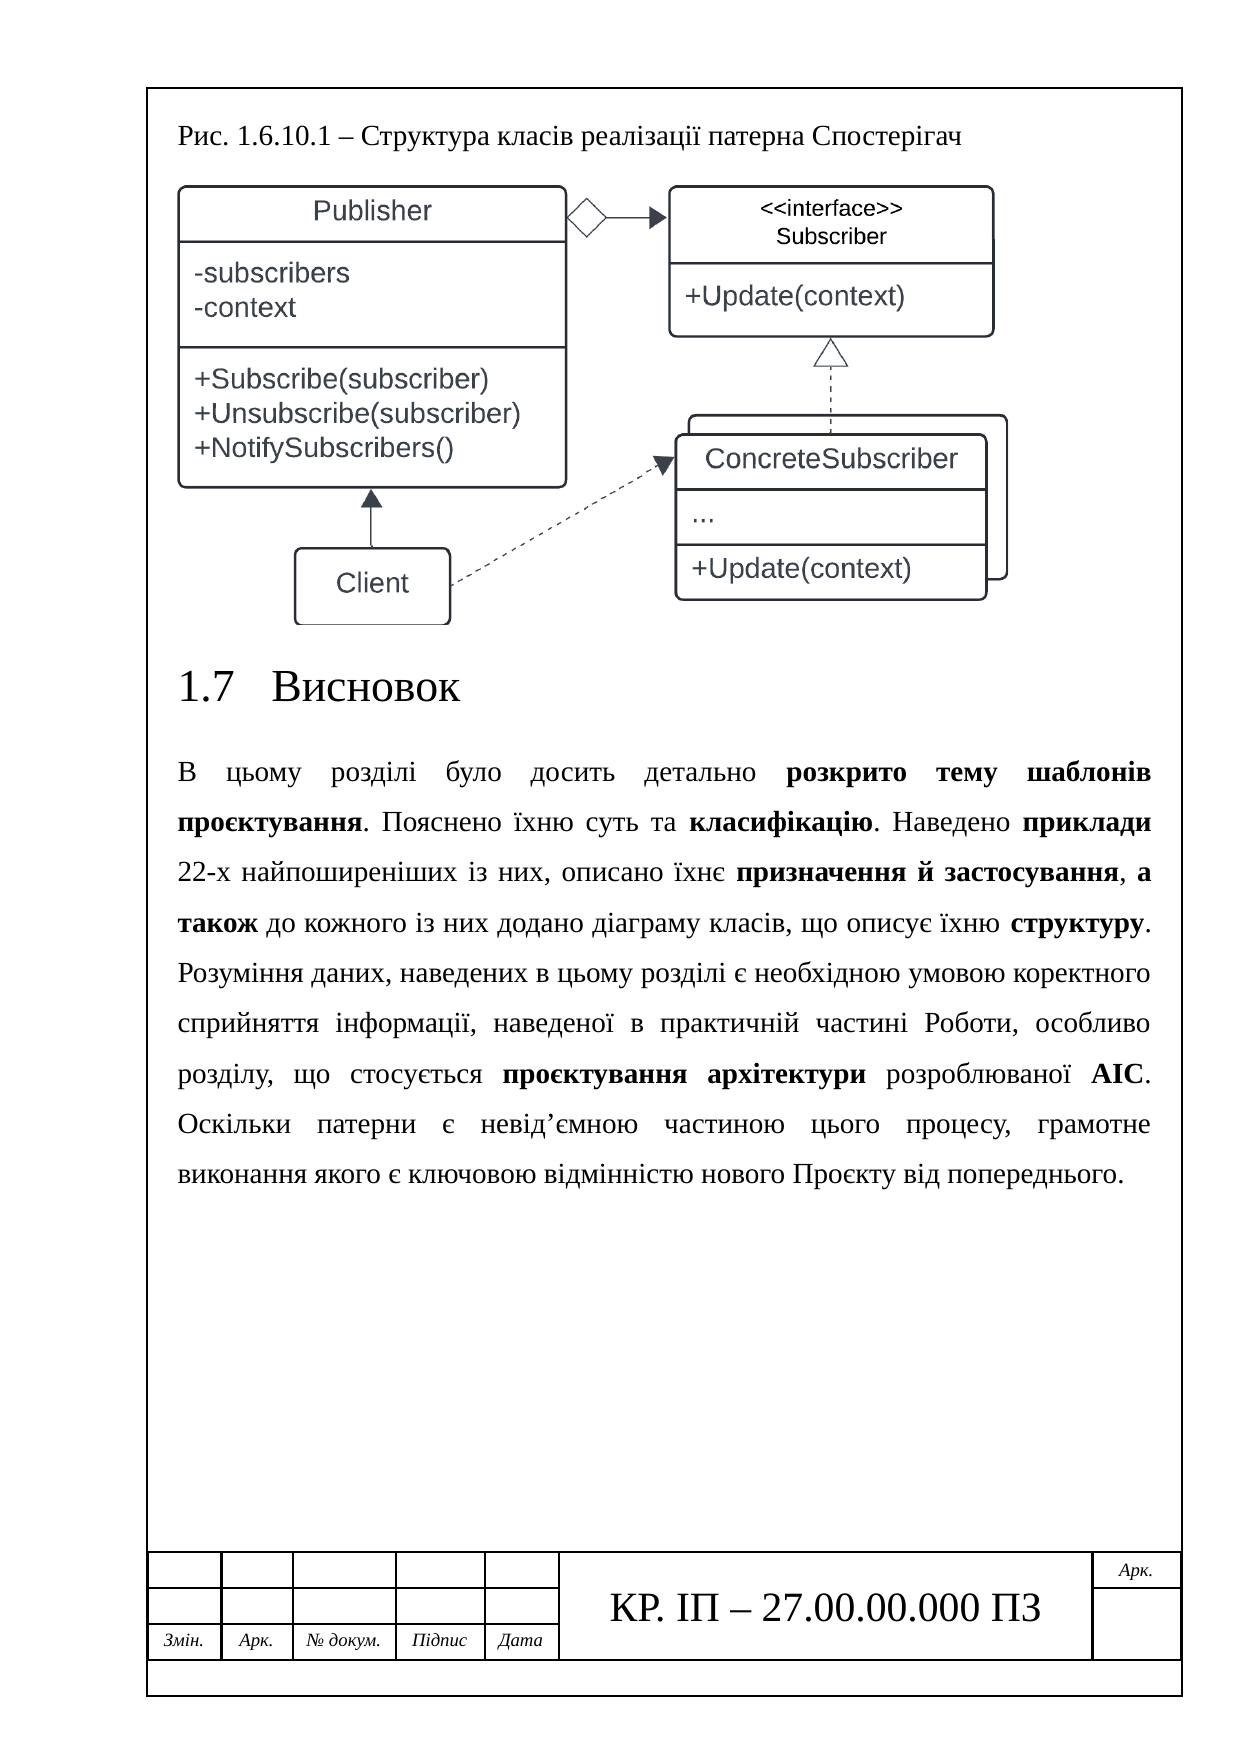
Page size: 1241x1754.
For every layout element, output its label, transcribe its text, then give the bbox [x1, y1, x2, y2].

text В цьому розділі було досить детально розкрито тему шаблонів проєктування. Пояснено їхню суть та класифікацію. Наведено приклади 22-х найпоширеніших із них, описано їхнє призначення й застосування, а також до кожного із них додано діаграму класів, що описує їхню структуру. Розуміння даних, наведених в цьому розділі є необхідною умовою коректного сприйняття інформації, наведеної в практичній частині Роботи, особливо розділу, що стосується проєктування архітектури розроблюваної АІС. Оскільки патерни є невід’ємною частиною цього процесу, грамотне виконання якого є ключовою відмінністю нового Проєкту від попереднього. [177, 754, 1152, 1190]
text Рис. 1.6.10.1 – Структура класів реалізації патерна Спостерігач [177, 118, 1152, 152]
picture [177, 185, 1009, 625]
subtitle Висновок [177, 658, 1152, 711]
